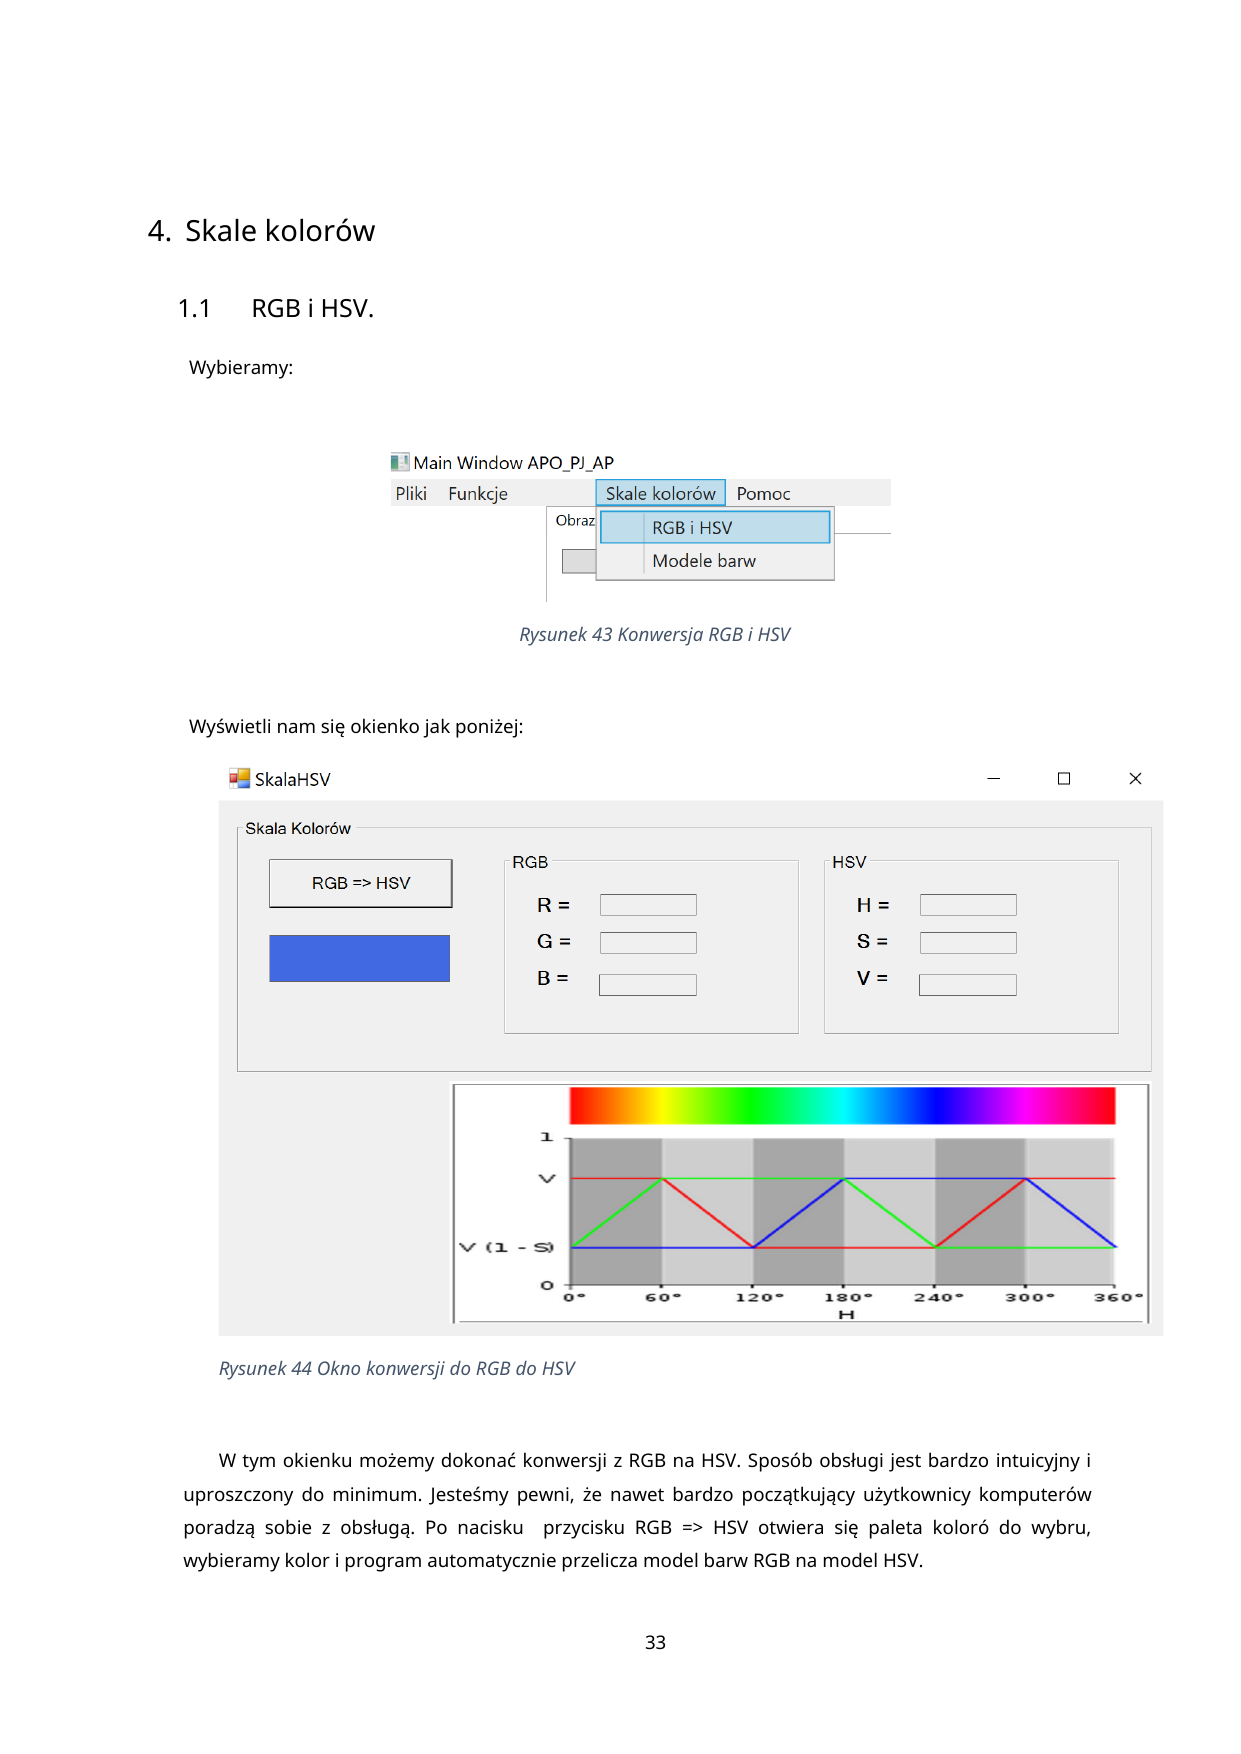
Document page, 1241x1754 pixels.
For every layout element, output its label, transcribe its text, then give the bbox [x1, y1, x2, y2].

picture [218, 758, 1164, 1336]
text Wyświetli nam się okienko jak poniżej: [153, 713, 1093, 739]
text W tym okienku możemy dokonać konwersji z RGB na HSV. Sposób obsługi jest bardzo intuicyjny i uproszczony do minimum. Jesteśmy pewni, że nawet bardzo początkujący użytkownicy komputerów poradzą sobie z obsługą. Po nacisku przycisku RGB => HSV otwiera się paleta koloró do wybru, wybieramy kolor i program automatycznie przelicza model barw RGB na model HSV. [183, 1448, 1093, 1573]
picture [390, 445, 891, 602]
subtitle Skale kolorów [148, 210, 1093, 250]
text Wybieramy: [153, 354, 1093, 379]
text Rysunek 43 Konwersja RGB i HSV [183, 621, 1093, 647]
text Rysunek 44 Okno konwersji do RGB do HSV [183, 1356, 1093, 1381]
subtitle RGB i HSV. [177, 291, 1093, 325]
